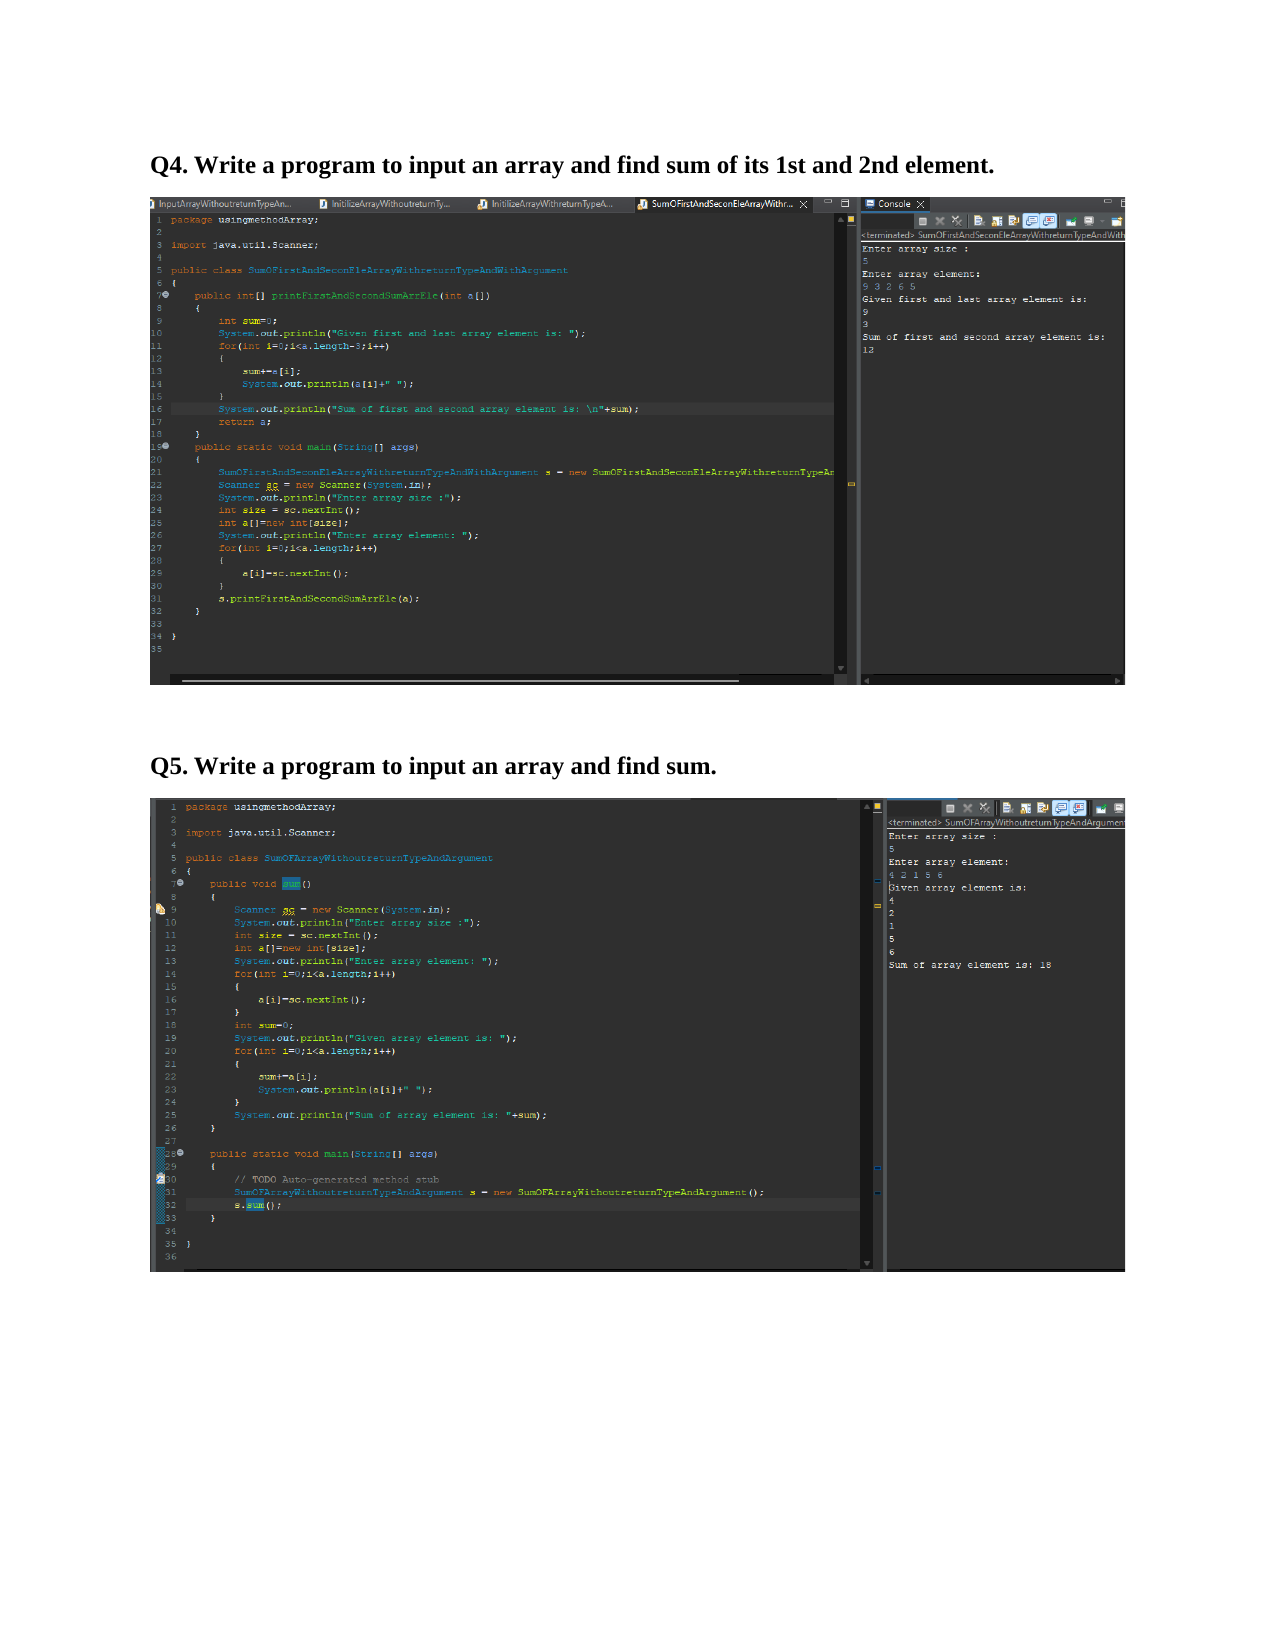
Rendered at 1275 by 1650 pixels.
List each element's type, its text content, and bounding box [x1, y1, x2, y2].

picture [150, 798, 1125, 1272]
text Q4. Write a program to input an array and find sum of its 1st and 2nd element. [150, 150, 1125, 179]
text Q5. Write a program to input an array and find sum. [150, 751, 1125, 780]
picture [150, 197, 1125, 685]
